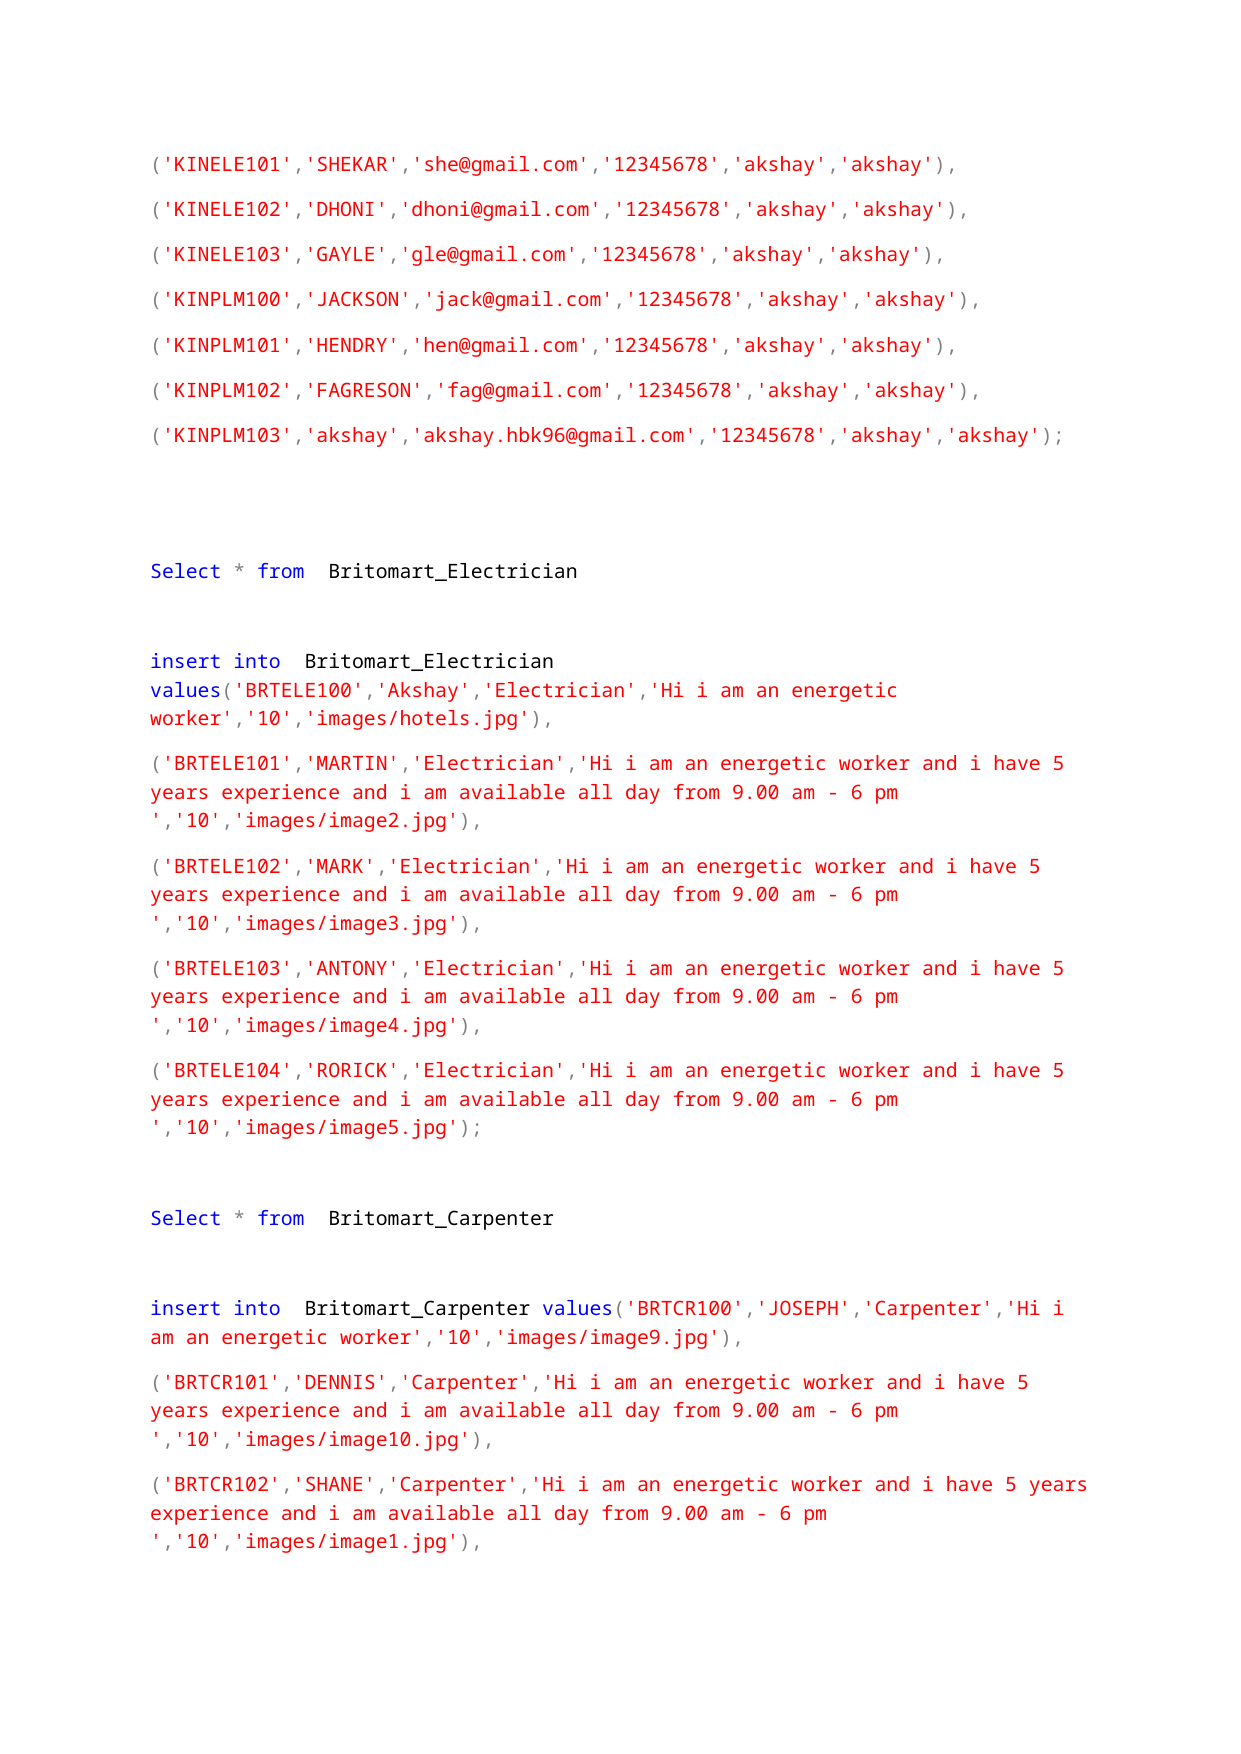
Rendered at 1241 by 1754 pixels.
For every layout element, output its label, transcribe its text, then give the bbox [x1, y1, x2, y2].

text ('KINPLM103','akshay','akshay.hbk96@gmail.com','12345678','akshay','akshay'); [150, 421, 1090, 448]
text ('KINPLM102','FAGRESON','fag@gmail.com','12345678','akshay','akshay'), [150, 376, 1090, 403]
text Select * from Britomart_Electrician [150, 557, 1090, 584]
text insert into Britomart_Carpenter values('BRTCR100','JOSEPH','Carpenter','Hi i am an energetic worker','10','images/image9.jpg'), [150, 1294, 1090, 1350]
text ('KINPLM100','JACKSON','jack@gmail.com','12345678','akshay','akshay'), [150, 286, 1090, 313]
text insert into Britomart_Electrician values('BRTELE100','Akshay','Electrician','Hi i am an energetic worker','10','images/hotels.jpg'), [150, 647, 1090, 731]
text ('KINELE103','GAYLE','gle@gmail.com','12345678','akshay','akshay'), [150, 240, 1090, 267]
text ('KINPLM101','HENDRY','hen@gmail.com','12345678','akshay','akshay'), [150, 331, 1090, 358]
text ('KINELE101','SHEKAR','she@gmail.com','12345678','akshay','akshay'), [150, 150, 1090, 177]
text ('BRTELE103','ANTONY','Electrician','Hi i am an energetic worker and i have 5 years experience and i am available all day from 9.00 am - 6 pm ','10','images/image4.jpg'), [150, 954, 1090, 1038]
text ('BRTELE104','RORICK','Electrician','Hi i am an energetic worker and i have 5 years experience and i am available all day from 9.00 am - 6 pm ','10','images/image5.jpg'); [150, 1056, 1090, 1141]
text ('BRTCR101','DENNIS','Carpenter','Hi i am an energetic worker and i have 5 years experience and i am available all day from 9.00 am - 6 pm ','10','images/image10.jpg'), [150, 1368, 1090, 1452]
text ('BRTELE102','MARK','Electrician','Hi i am an energetic worker and i have 5 years experience and i am available all day from 9.00 am - 6 pm ','10','images/image3.jpg'), [150, 852, 1090, 936]
text Select * from Britomart_Carpenter [150, 1204, 1090, 1231]
text ('BRTELE101','MARTIN','Electrician','Hi i am an energetic worker and i have 5 years experience and i am available all day from 9.00 am - 6 pm ','10','images/image2.jpg'), [150, 749, 1090, 834]
text ('KINELE102','DHONI','dhoni@gmail.com','12345678','akshay','akshay'), [150, 195, 1090, 222]
text ('BRTCR102','SHANE','Carpenter','Hi i am an energetic worker and i have 5 years experience and i am available all day from 9.00 am - 6 pm ','10','images/image1.jpg'), [150, 1470, 1090, 1554]
